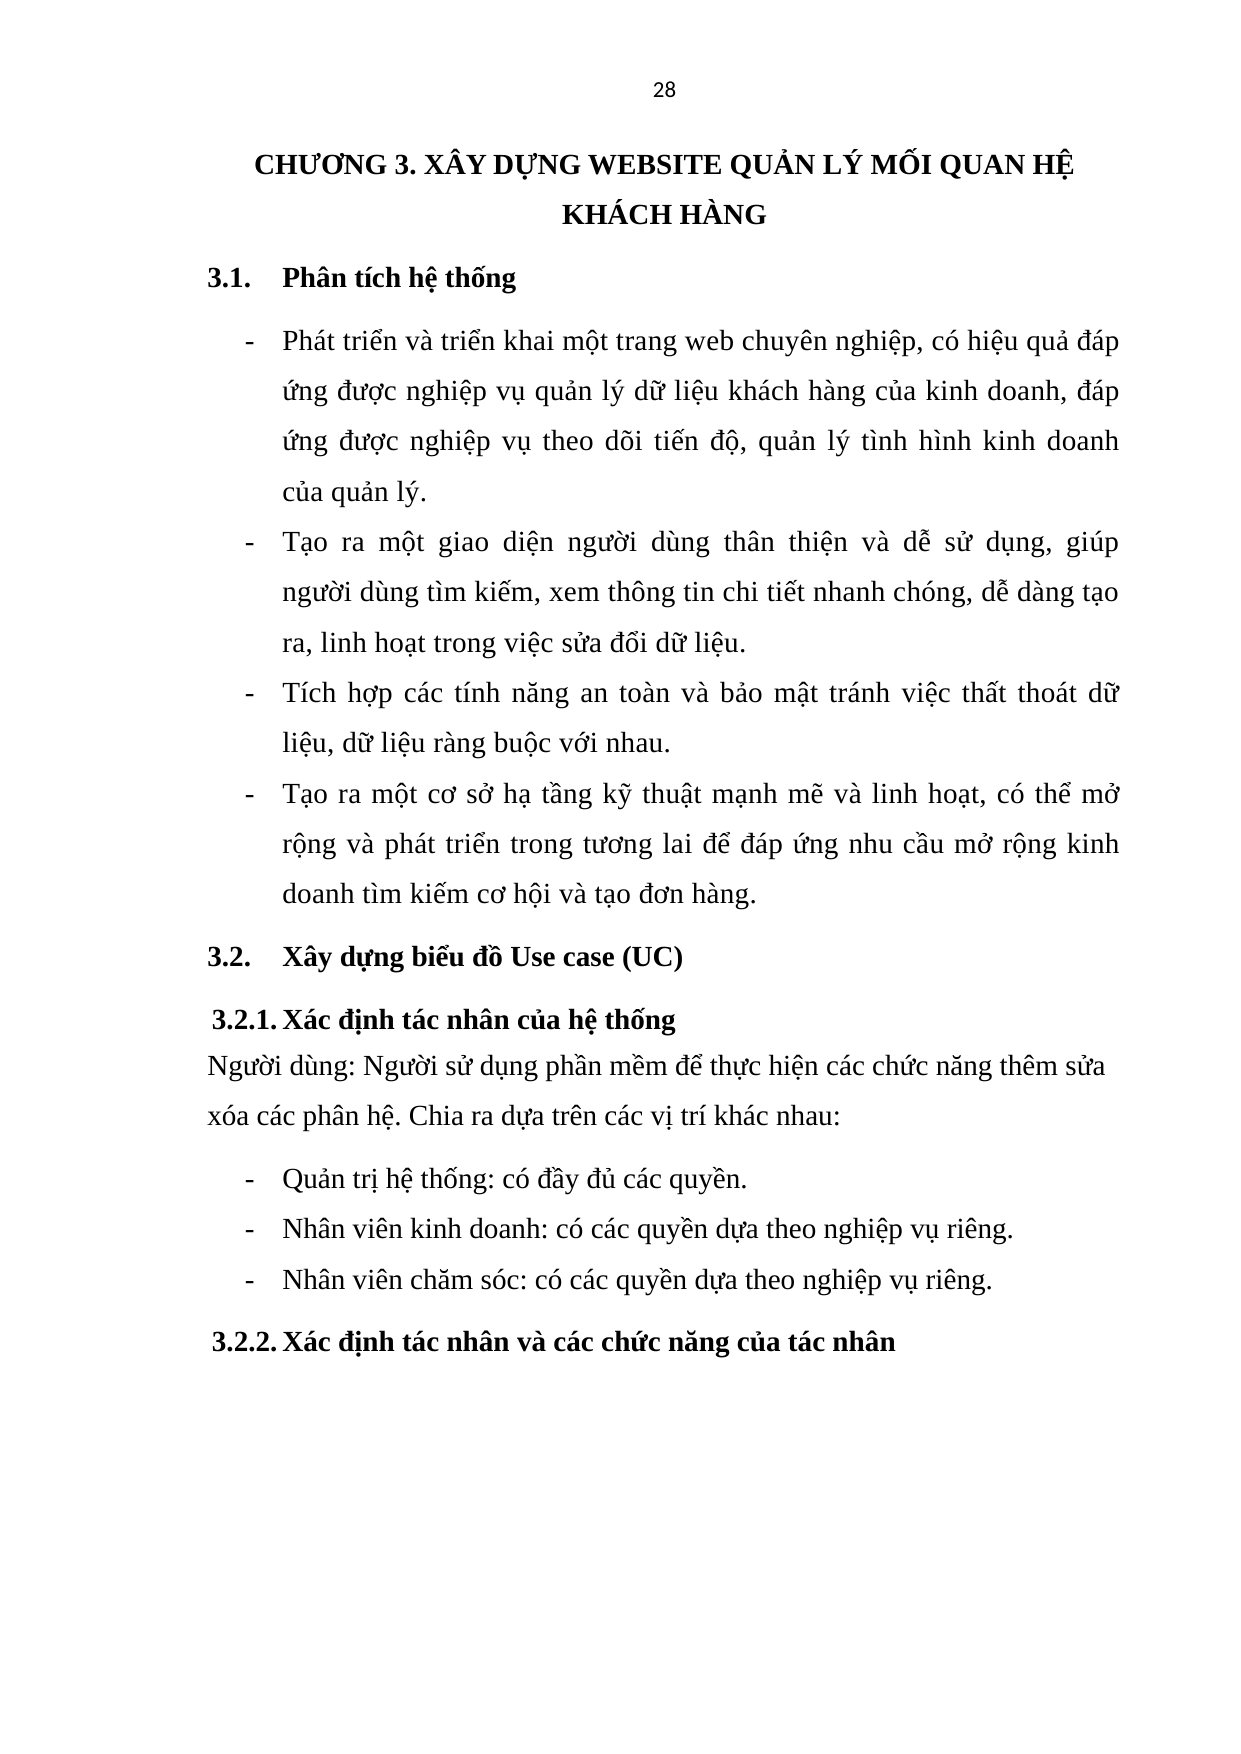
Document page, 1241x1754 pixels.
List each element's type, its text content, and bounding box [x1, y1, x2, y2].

text Người dùng: Người sử dụng phần mềm để thực hiện các chức năng thêm sửa xóa các phân hệ. Chia ra dựa trên các vị trí khác nhau: [207, 1048, 1122, 1132]
list Phát triển và triển khai một trang web chuyên nghiệp, có hiệu quả đáp ứng được nghiệp vụ quản lý dữ liệu khách hàng của kinh doanh, đáp ứng được nghiệp vụ theo dõi tiến độ, quản lý tình hình kinh doanh của quản lý. [244, 323, 1122, 507]
list Nhân viên kinh doanh: có các quyền dựa theo nghiệp vụ riêng. [244, 1211, 1122, 1245]
subtitle Xây dựng biểu đồ Use case (UC) [207, 939, 1122, 973]
subtitle CHƯƠNG 3. XÂY DỰNG WEBSITE QUẢN LÝ MỐI QUAN HỆ KHÁCH HÀNG [207, 147, 1122, 231]
list Tạo ra một giao diện người dùng thân thiện và dễ sử dụng, giúp người dùng tìm kiếm, xem thông tin chi tiết nhanh chóng, dễ dàng tạo ra, linh hoạt trong việc sửa đổi dữ liệu. [244, 524, 1122, 658]
subtitle Xác định tác nhân của hệ thống [244, 1002, 1122, 1036]
subtitle Phân tích hệ thống [207, 260, 1122, 294]
list Tích hợp các tính năng an toàn và bảo mật tránh việc thất thoát dữ liệu, dữ liệu ràng buộc với nhau. [244, 675, 1122, 759]
list Quản trị hệ thống: có đầy đủ các quyền. [244, 1161, 1122, 1195]
subtitle Xác định tác nhân và các chức năng của tác nhân [244, 1324, 1122, 1358]
list Nhân viên chăm sóc: có các quyền dựa theo nghiệp vụ riêng. [244, 1262, 1122, 1295]
list Tạo ra một cơ sở hạ tầng kỹ thuật mạnh mẽ và linh hoạt, có thể mở rộng và phát triển trong tương lai để đáp ứng nhu cầu mở rộng kinh doanh tìm kiếm cơ hội và tạo đơn hàng. [244, 776, 1122, 910]
